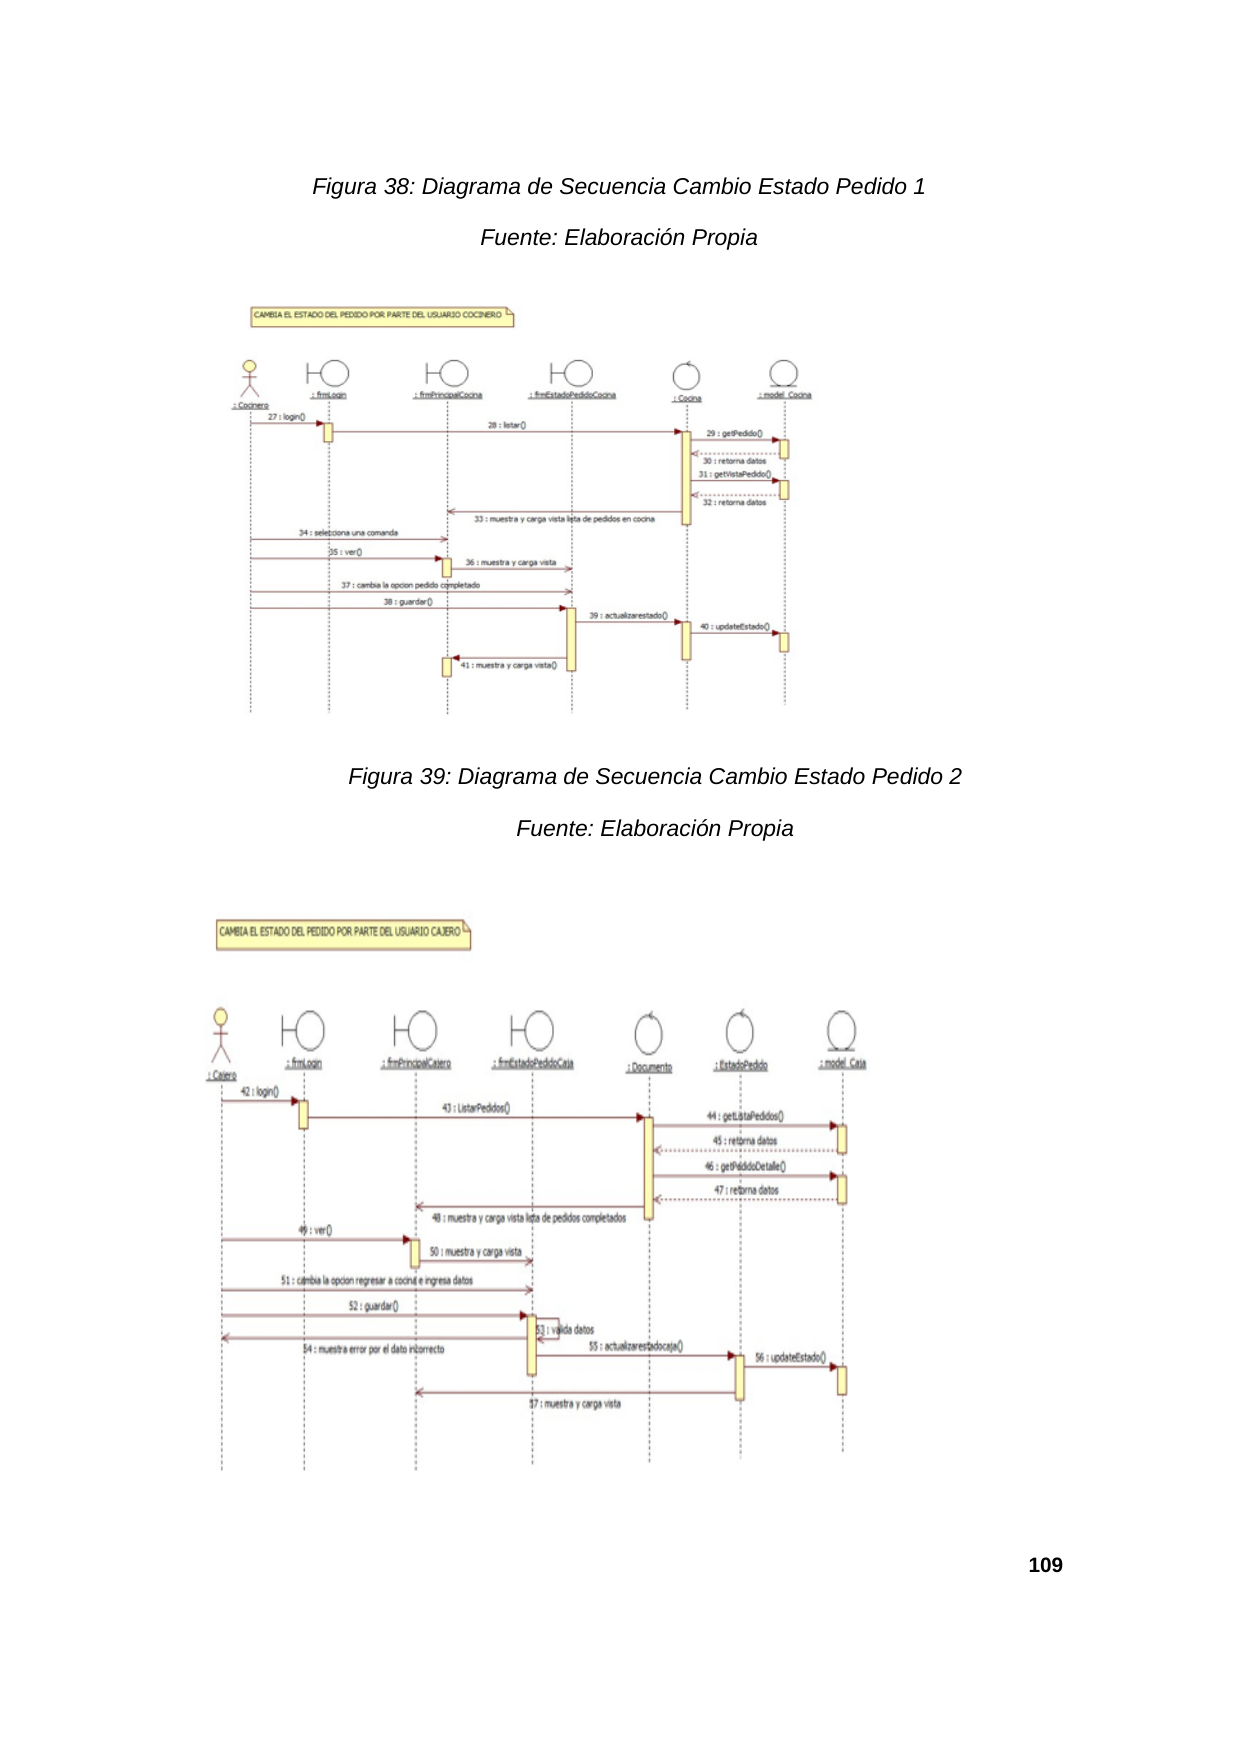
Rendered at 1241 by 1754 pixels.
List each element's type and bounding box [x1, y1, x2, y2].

picture [221, 300, 1092, 729]
picture [193, 903, 1063, 1491]
